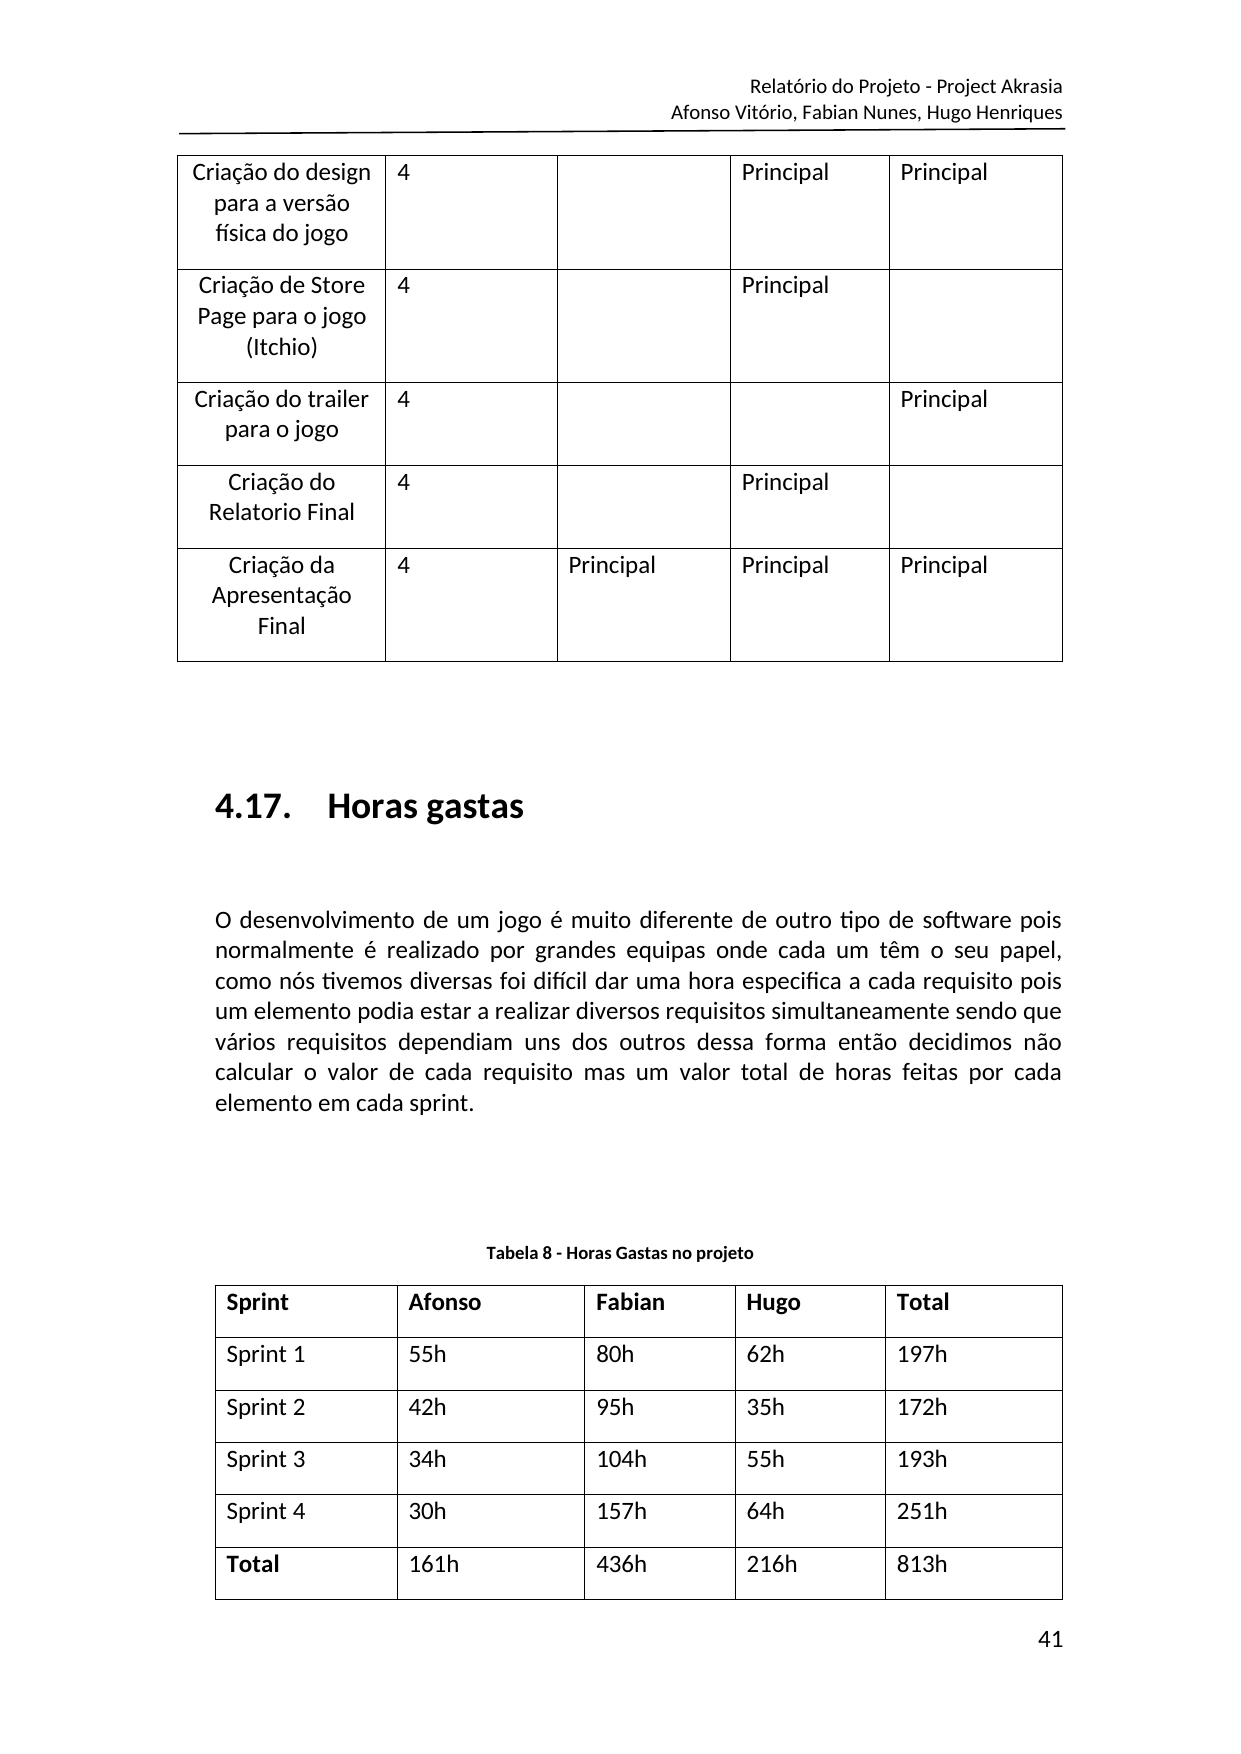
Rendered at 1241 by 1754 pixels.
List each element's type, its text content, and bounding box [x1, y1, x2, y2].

table_cell Sprint 3 [216, 1443, 397, 1494]
table_cell [558, 466, 730, 548]
table_cell 251h [886, 1495, 1062, 1547]
table_cell 64h [736, 1495, 885, 1547]
table_cell [558, 383, 730, 465]
table_header Afonso [398, 1286, 584, 1337]
table_cell 55h [398, 1338, 584, 1389]
table_cell Principal [890, 383, 1062, 465]
table_cell 35h [736, 1391, 885, 1442]
table_cell 4 [386, 270, 557, 382]
table_cell Sprint 1 [216, 1338, 397, 1389]
table_cell Principal [890, 156, 1062, 268]
table_header Sprint [216, 1286, 397, 1337]
table_cell 104h [585, 1443, 735, 1494]
table_cell Criação do design para a versão física do jogo [178, 156, 385, 268]
table_cell 193h [886, 1443, 1062, 1494]
table_cell [890, 270, 1062, 382]
table_cell [731, 383, 889, 465]
table_cell 813h [886, 1548, 1062, 1599]
table_cell 216h [736, 1548, 885, 1599]
table_cell [890, 466, 1062, 548]
table_cell 95h [585, 1391, 735, 1442]
table_cell Criação do Relatorio Final [178, 466, 385, 548]
table_cell 157h [585, 1495, 735, 1547]
table_cell [558, 270, 730, 382]
table_cell 62h [736, 1338, 885, 1389]
table_cell Sprint 4 [216, 1495, 397, 1547]
table_cell 436h [585, 1548, 735, 1599]
table_cell 4 [386, 156, 557, 268]
text Tabela - Horas Gastas no projeto [177, 1241, 1063, 1264]
table_cell Sprint 2 [216, 1391, 397, 1442]
table_cell Total [216, 1548, 397, 1599]
table_cell Principal [558, 549, 730, 661]
table_cell Principal [731, 156, 889, 268]
table_cell Principal [731, 549, 889, 661]
table_cell Criação de Store Page para o jogo (Itchio) [178, 270, 385, 382]
table_cell 172h [886, 1391, 1062, 1442]
table_cell Criação do trailer para o jogo [178, 383, 385, 465]
table_header Total [886, 1286, 1062, 1337]
table_cell [558, 156, 730, 268]
table_cell Principal [890, 549, 1062, 661]
table_cell Principal [731, 466, 889, 548]
table_cell 4 [386, 466, 557, 548]
table_header Fabian [585, 1286, 735, 1337]
table_cell 4 [386, 549, 557, 661]
table_header Hugo [736, 1286, 885, 1337]
table_cell Principal [731, 270, 889, 382]
table_cell 55h [736, 1443, 885, 1494]
table_cell 30h [398, 1495, 584, 1547]
table_cell Criação da Apresentação Final [178, 549, 385, 661]
table_cell 80h [585, 1338, 735, 1389]
table_cell 42h [398, 1391, 584, 1442]
subtitle Horas gastas [215, 782, 1063, 827]
table_cell 34h [398, 1443, 584, 1494]
text O desenvolvimento de um jogo é muito diferente de outro tipo de software pois normalmente é realizado por grandes equipas onde cada um têm o seu papel, como nós tivemos diversas foi difícil dar uma hora especifica a cada requisito pois um elemento podia estar a realizar diversos requisitos simultaneamente sendo que vários requisitos dependiam uns dos outros dessa forma então decidimos não calcular o valor de cada requisito mas um valor total de horas feitas por cada elemento em cada sprint. [215, 904, 1063, 1117]
table_cell 4 [386, 383, 557, 465]
table_cell 197h [886, 1338, 1062, 1389]
table_cell 161h [398, 1548, 584, 1599]
